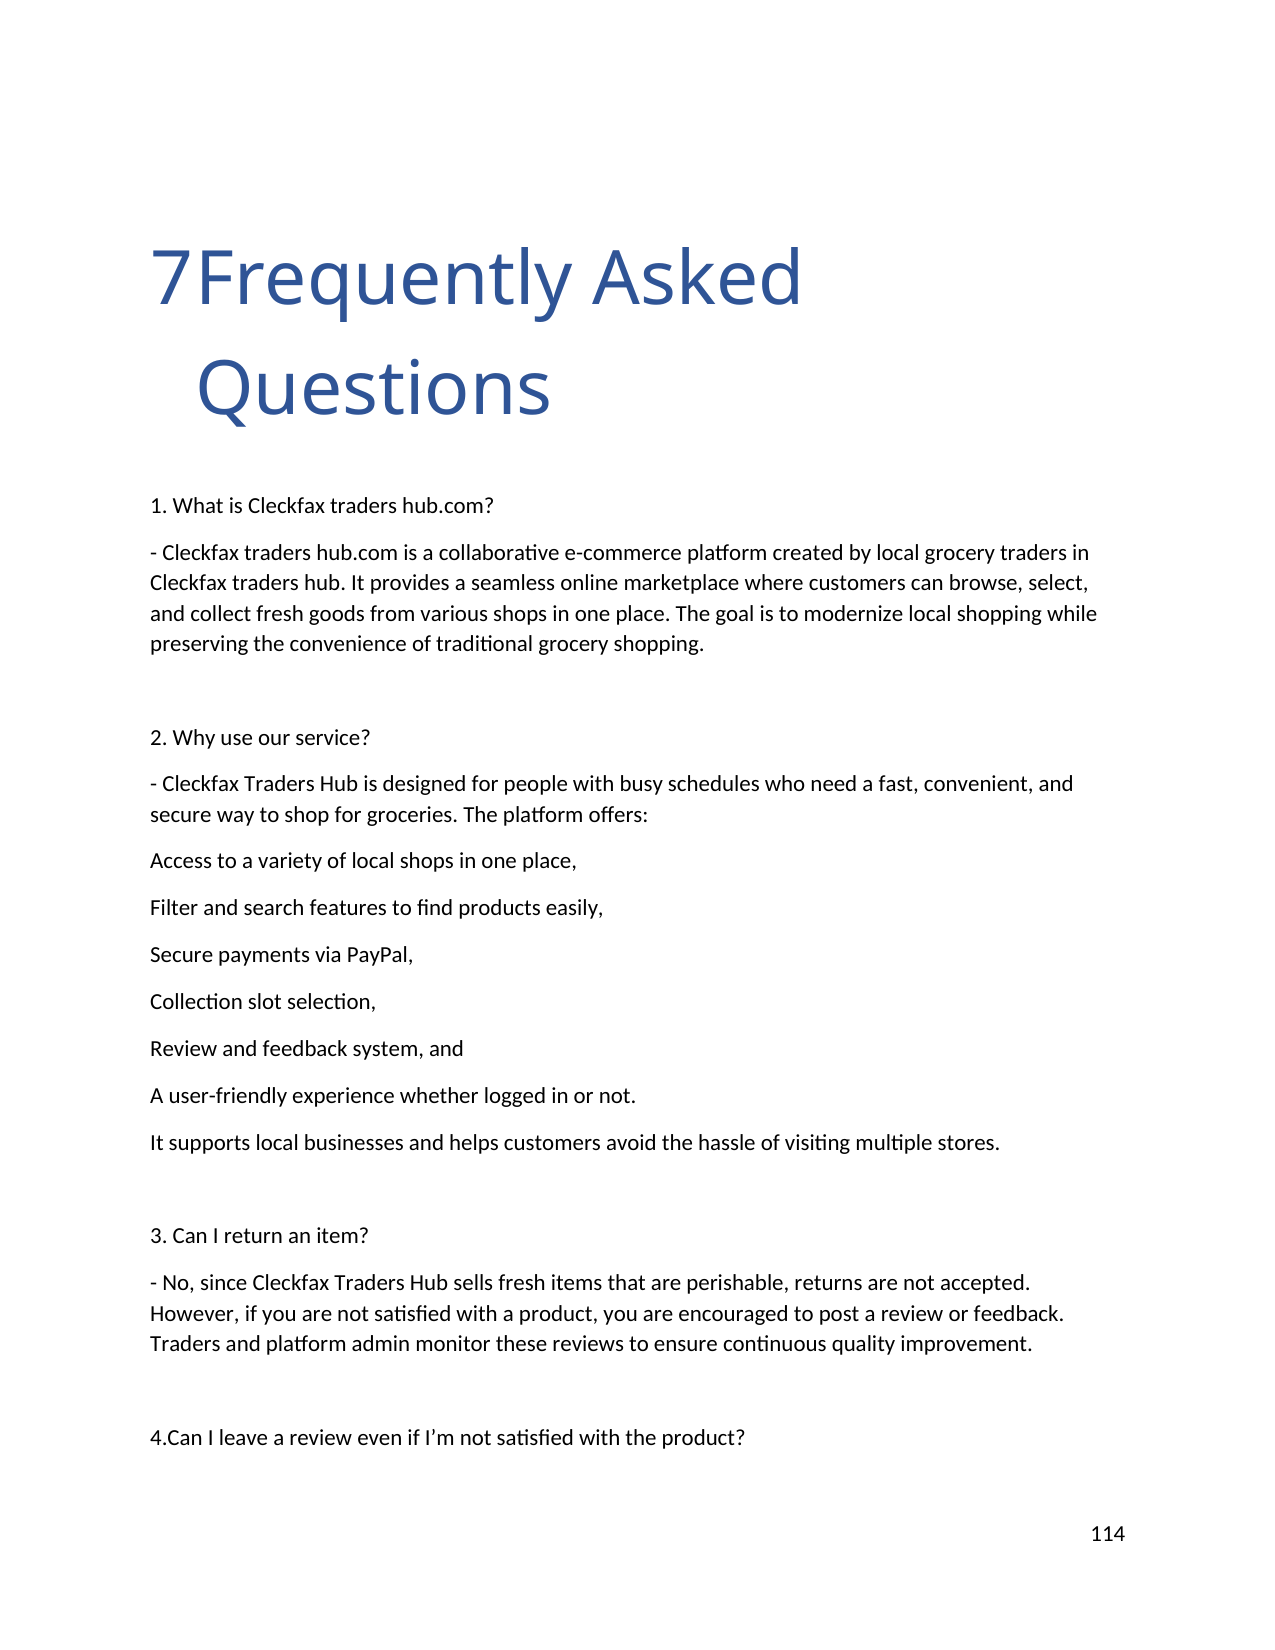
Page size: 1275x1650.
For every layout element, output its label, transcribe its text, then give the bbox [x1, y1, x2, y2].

subtitle Frequently Asked Questions [150, 224, 1125, 436]
text A user-friendly experience whether logged in or not. [150, 1081, 1125, 1109]
text Review and feedback system, and [150, 1034, 1125, 1062]
text Collection slot selection, [150, 987, 1125, 1015]
text It supports local businesses and helps customers avoid the hassle of visiting multiple stores. [150, 1128, 1125, 1156]
text 4.Can I leave a review even if I’m not satisfied with the product? [150, 1423, 1125, 1451]
text - No, since Cleckfax Traders Hub sells fresh items that are perishable, returns are not accepted. However, if you are not satisfied with a product, you are encouraged to post a review or feedback. Traders and platform admin monitor these reviews to ensure continuous quality improvement. [150, 1268, 1125, 1357]
text - Cleckfax Traders Hub is designed for people with busy schedules who need a fast, convenient, and secure way to shop for groceries. The platform offers: [150, 769, 1125, 828]
text 2. Why use our service? [150, 723, 1125, 751]
text 1. What is Cleckfax traders hub.com? [150, 491, 1125, 519]
text 3. Can I return an item? [150, 1222, 1125, 1250]
text Filter and search features to find products easily, [150, 893, 1125, 922]
text Secure payments via PayPal, [150, 940, 1125, 968]
text - Cleckfax traders hub.com is a collaborative e-commerce platform created by local grocery traders in Cleckfax traders hub. It provides a seamless online marketplace where customers can browse, select, and collect fresh goods from various shops in one place. The goal is to modernize local shopping while preserving the convenience of traditional grocery shopping. [150, 538, 1125, 657]
text Access to a variety of local shops in one place, [150, 847, 1125, 875]
